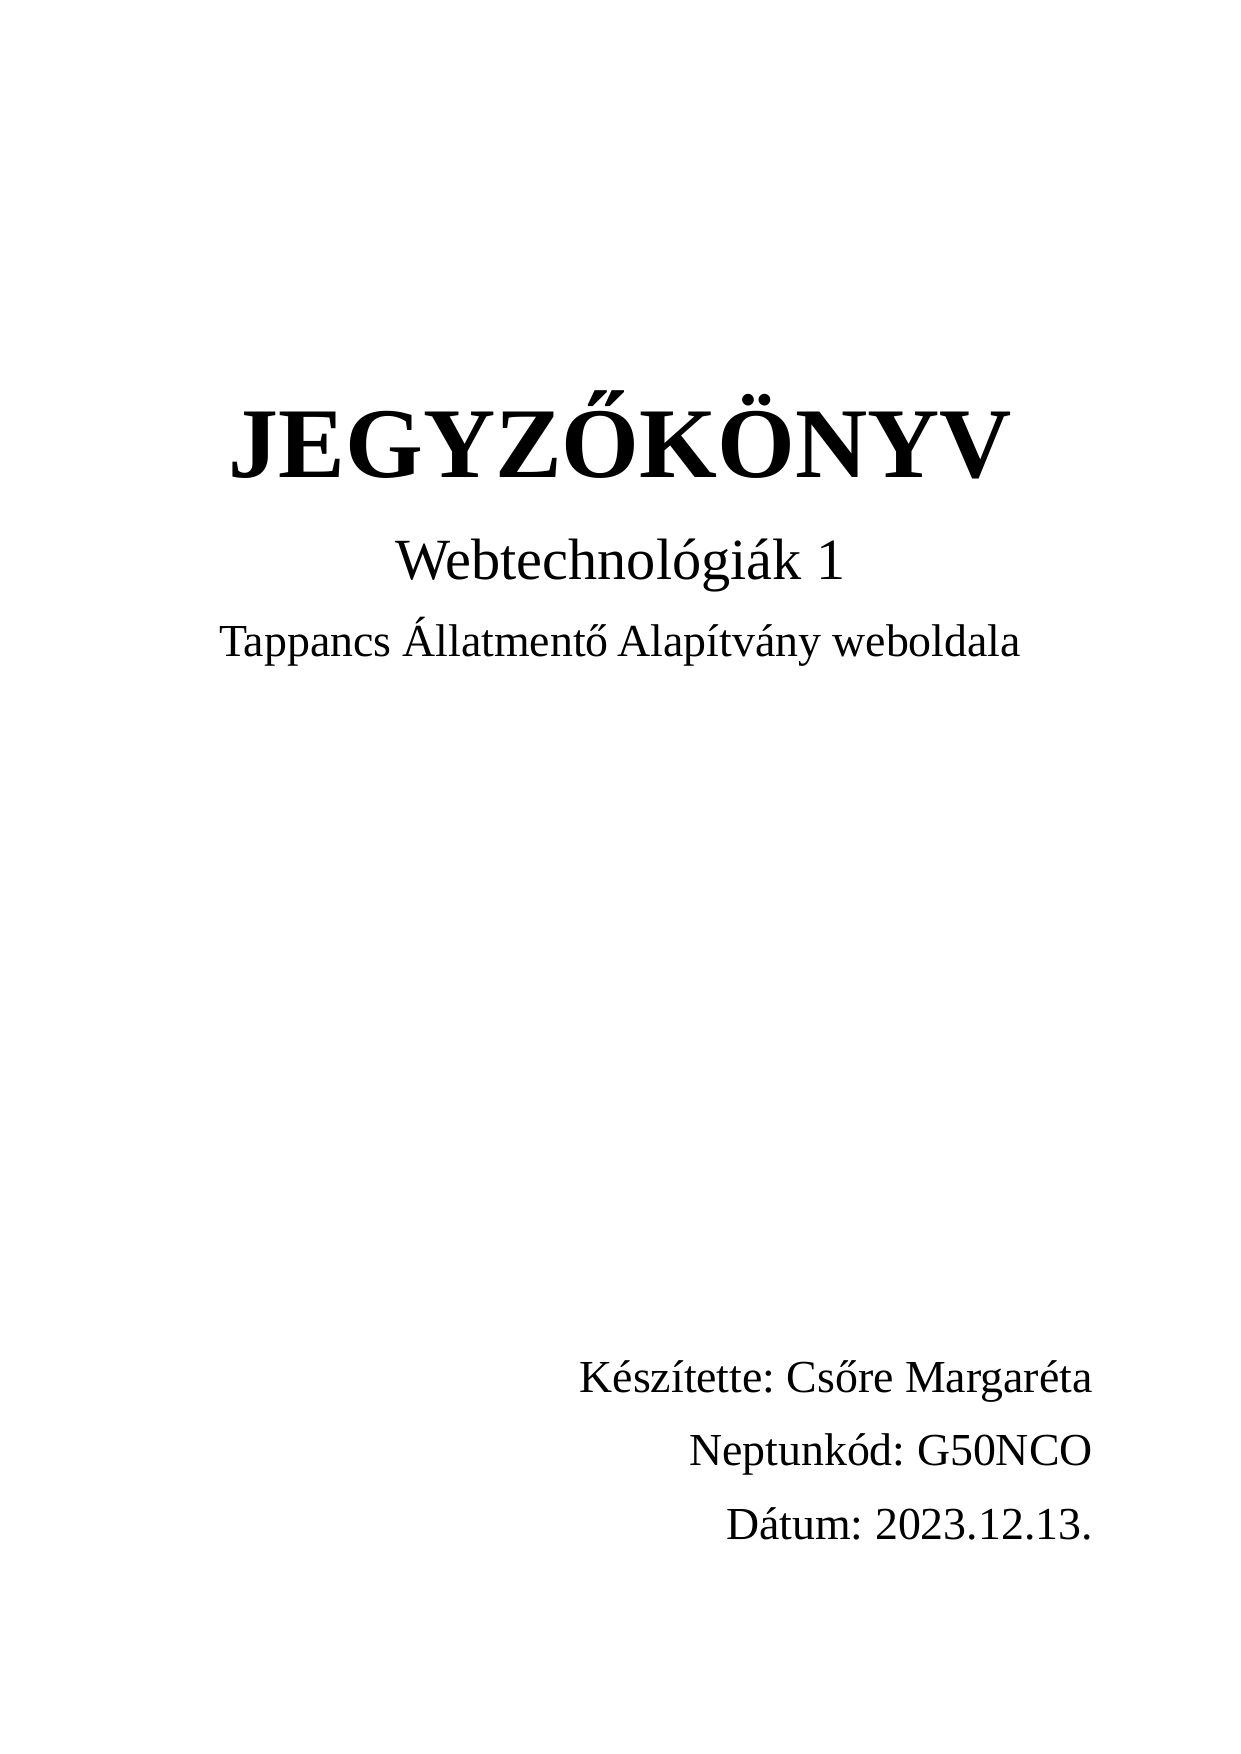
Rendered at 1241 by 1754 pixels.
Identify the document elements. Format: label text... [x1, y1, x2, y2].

text Készítette: Csőre Margaréta [148, 1349, 1093, 1402]
text Dátum: 2023.12.13. [148, 1496, 1093, 1549]
text JEGYZŐKÖNYV [148, 384, 1093, 499]
text Tappancs Állatmentő Alapítvány weboldala [148, 614, 1093, 666]
text Webtechnológiák 1 [148, 525, 1093, 592]
text Neptunkód: G50NCO [148, 1423, 1093, 1475]
